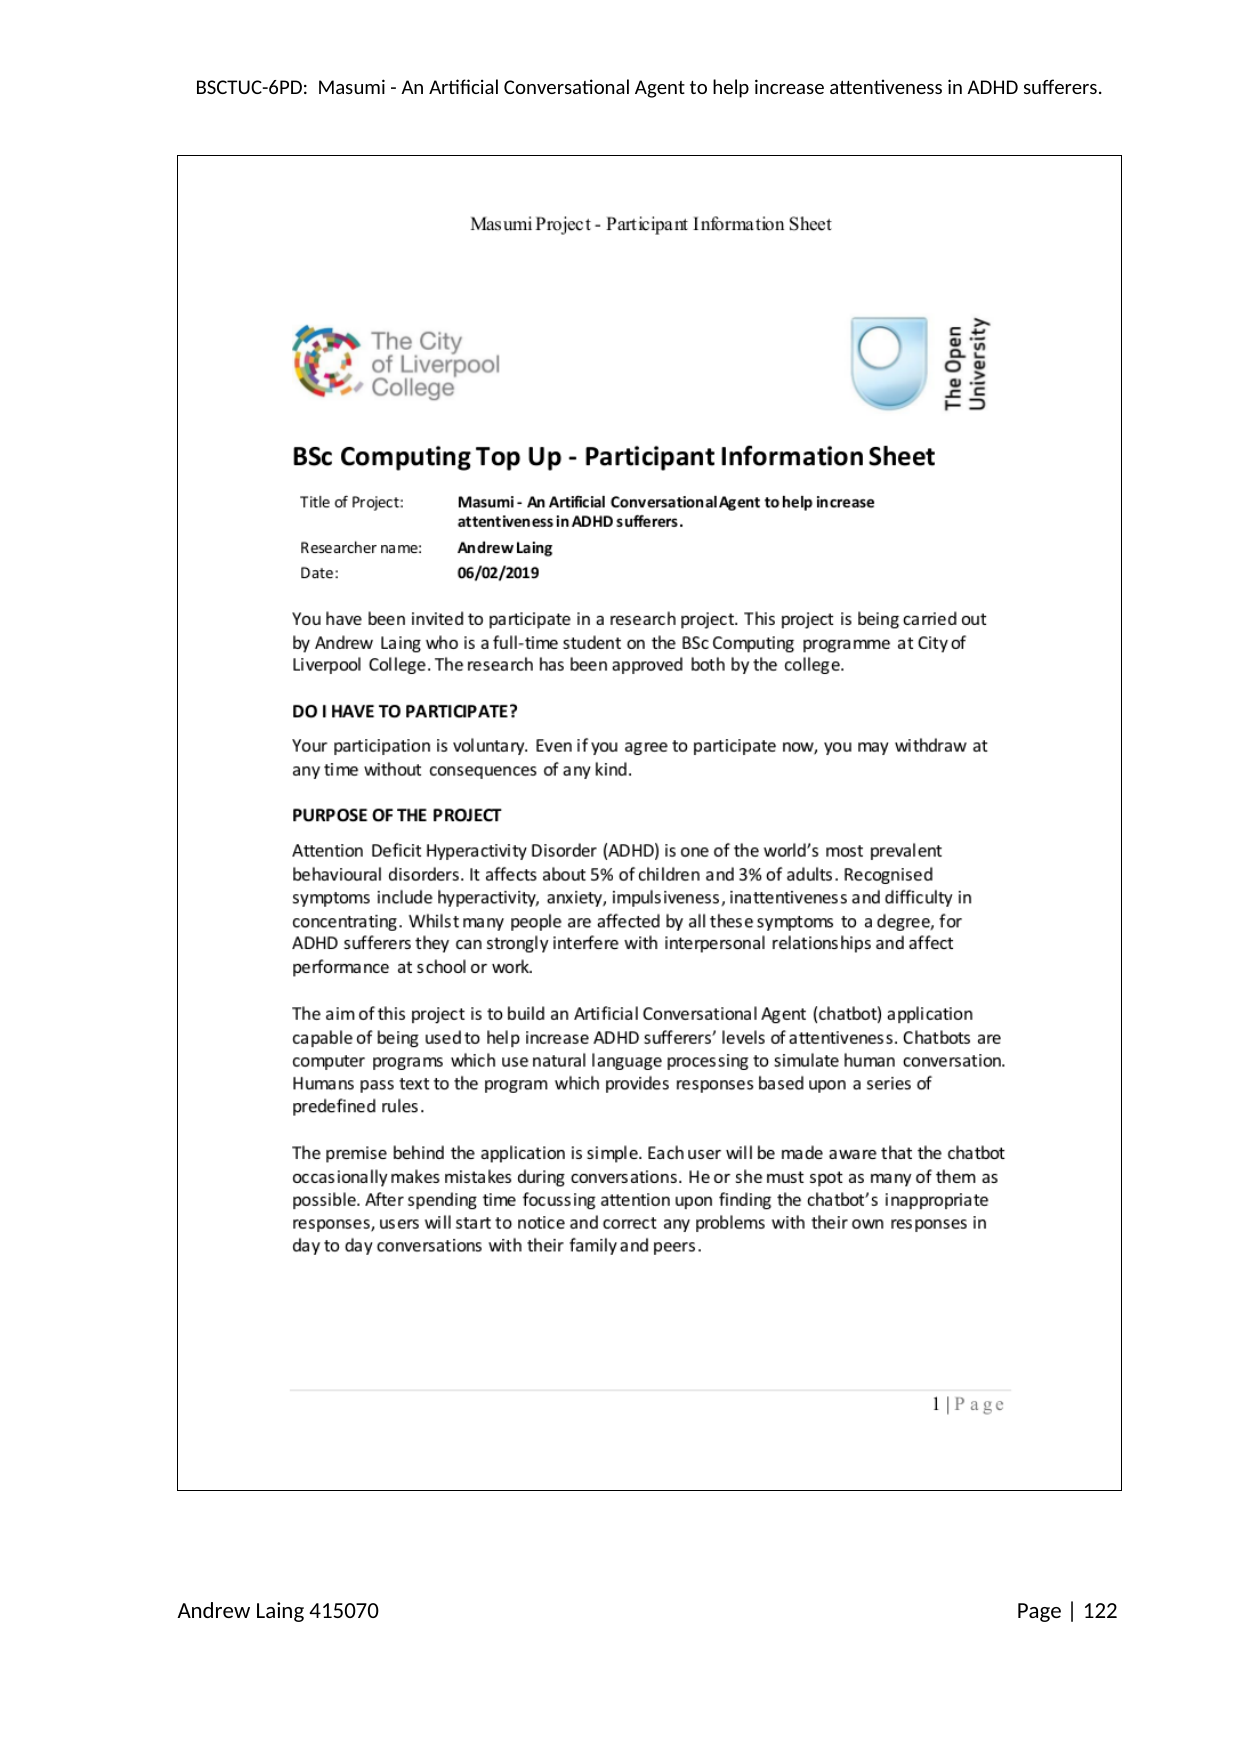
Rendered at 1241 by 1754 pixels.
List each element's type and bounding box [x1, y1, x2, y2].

picture [178, 156, 1121, 1490]
